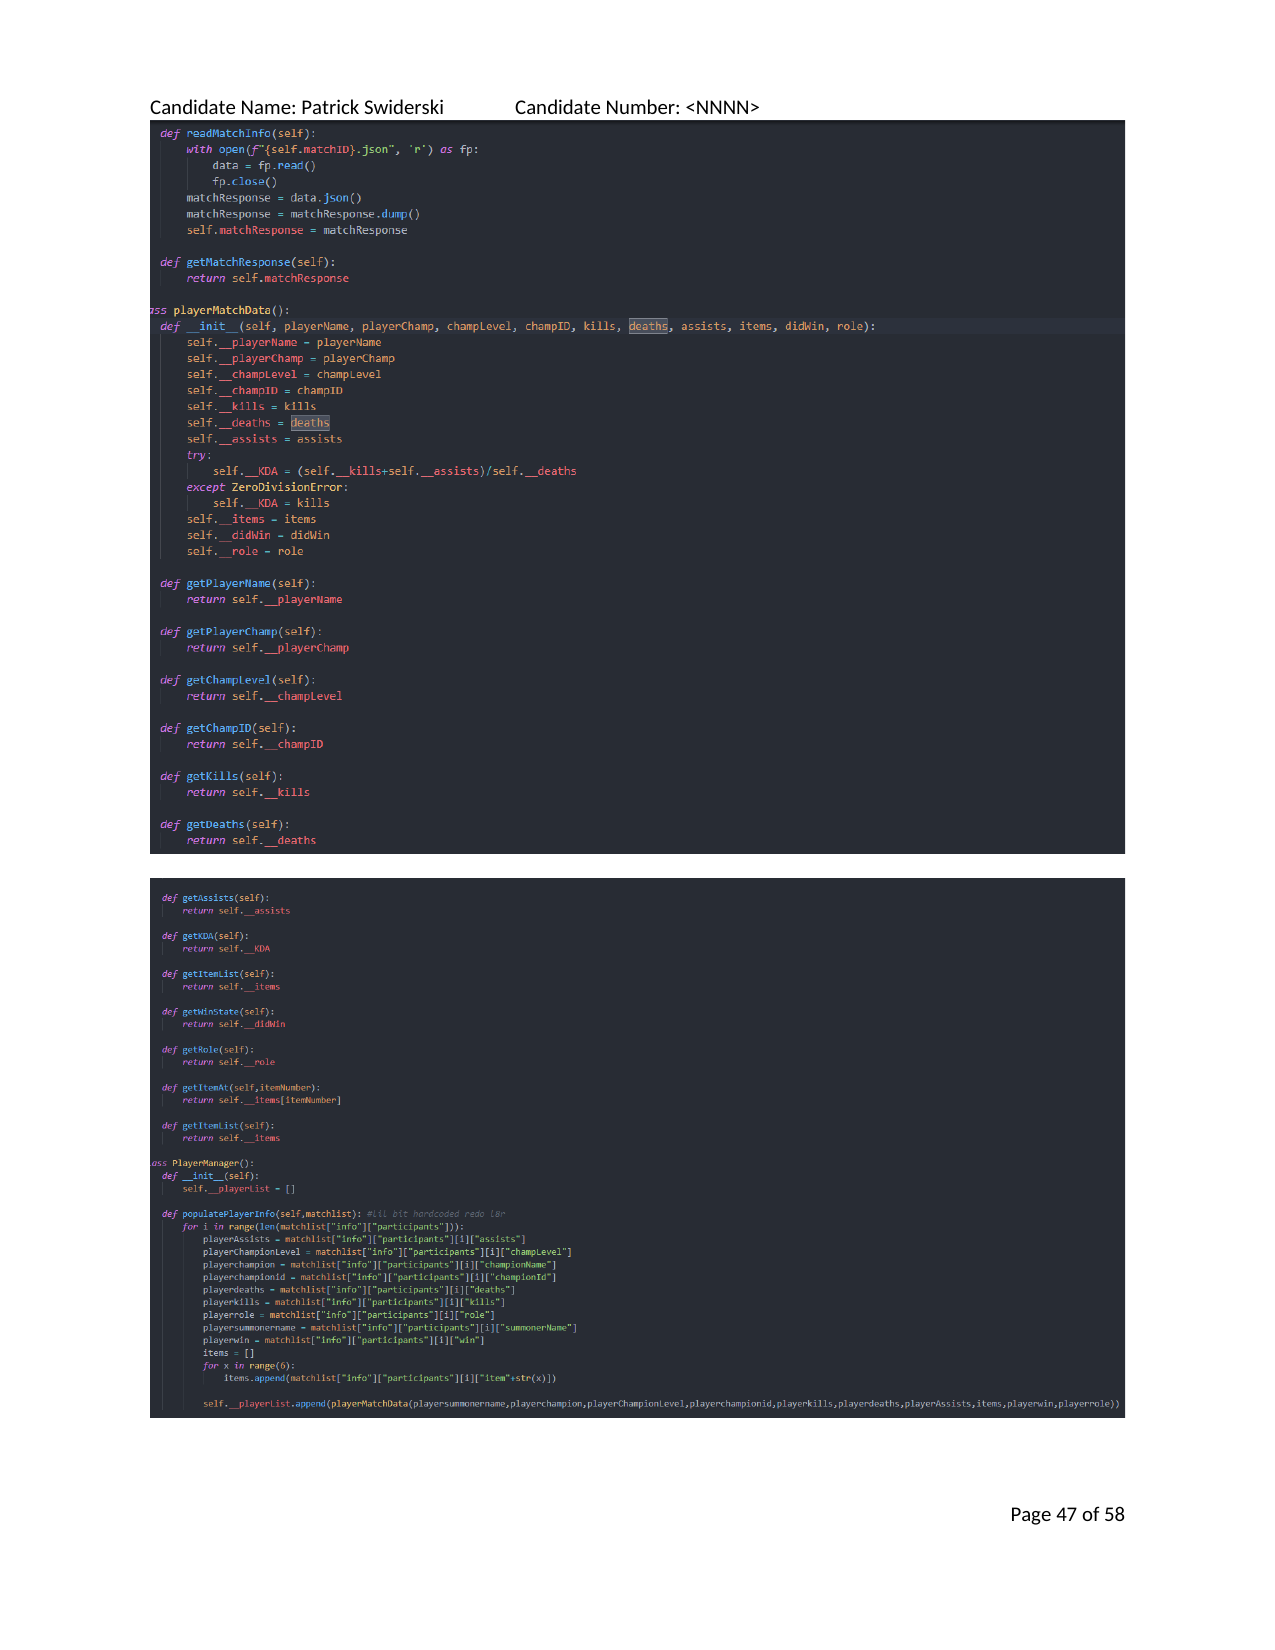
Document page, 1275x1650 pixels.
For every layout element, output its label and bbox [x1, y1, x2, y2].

picture [150, 878, 1125, 1418]
picture [150, 120, 1125, 854]
